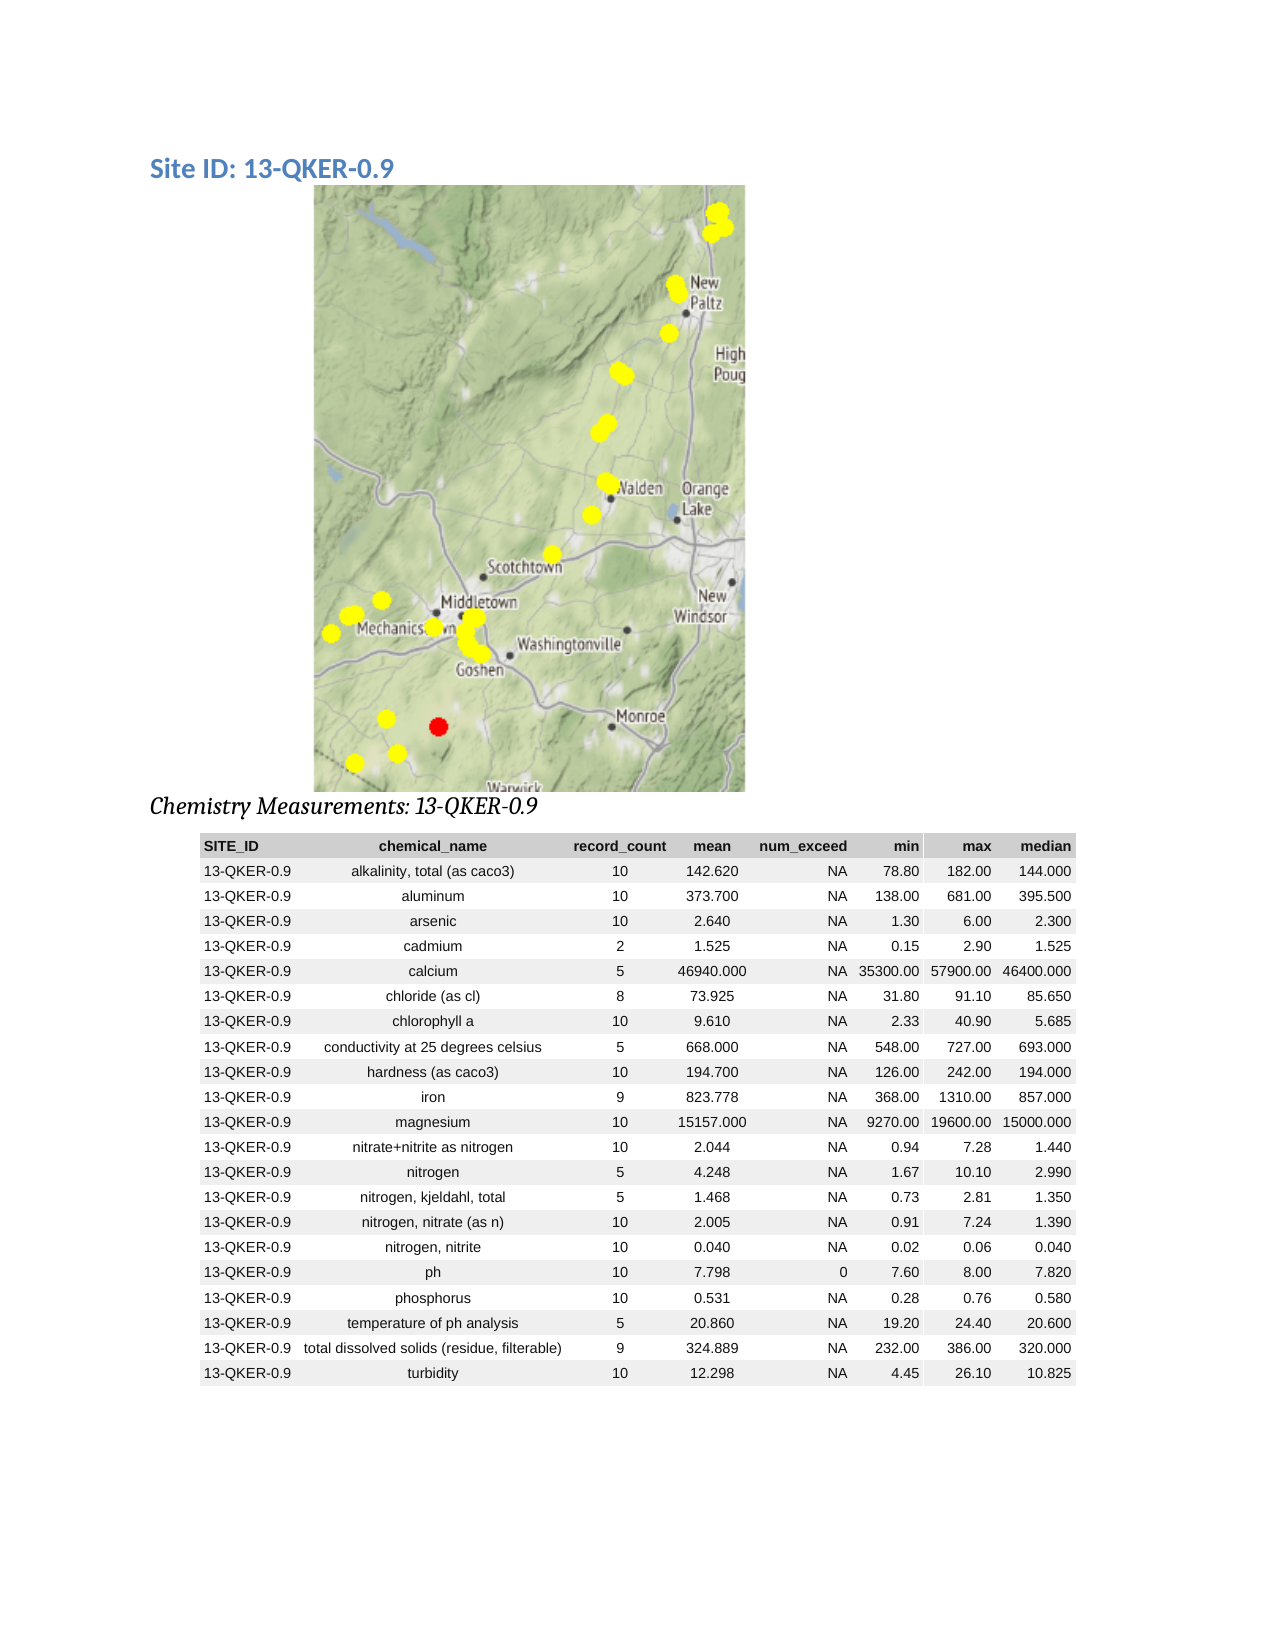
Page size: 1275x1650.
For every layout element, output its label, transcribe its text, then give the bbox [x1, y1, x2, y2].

table_cell 10 [568, 1260, 672, 1285]
table_cell 1.390 [996, 1210, 1076, 1235]
table_cell 10 [568, 858, 672, 883]
table_cell 373.700 [672, 884, 752, 908]
table_cell 15157.000 [672, 1109, 752, 1134]
table_cell 0.15 [852, 934, 923, 959]
table_cell nitrogen, nitrate (as n) [298, 1210, 568, 1235]
table_cell 10.10 [924, 1160, 996, 1185]
table_cell 144.000 [996, 858, 1076, 883]
table_cell NA [752, 884, 852, 908]
table_cell 13-QKER-0.9 [200, 1160, 298, 1185]
table_cell 1.440 [996, 1135, 1076, 1159]
table_cell 0.02 [852, 1235, 923, 1260]
table_cell 13-QKER-0.9 [200, 884, 298, 908]
table_cell 2 [568, 934, 672, 959]
table_cell 9 [568, 1335, 672, 1360]
table_cell chlorophyll a [298, 1009, 568, 1034]
table_cell 5 [568, 1034, 672, 1059]
table_cell 13-QKER-0.9 [200, 1360, 298, 1386]
table_cell 10 [568, 909, 672, 934]
table_cell nitrogen [298, 1160, 568, 1185]
table_cell 9 [568, 1084, 672, 1109]
table_cell 31.80 [852, 984, 923, 1009]
table_cell nitrate+nitrite as nitrogen [298, 1135, 568, 1159]
table_cell 20.600 [996, 1310, 1076, 1335]
table_cell 693.000 [996, 1034, 1076, 1059]
table_cell 13-QKER-0.9 [200, 1335, 298, 1360]
table_cell NA [752, 1360, 852, 1386]
table_cell 8.00 [924, 1260, 996, 1285]
table_cell 0.040 [672, 1235, 752, 1260]
table_cell 46940.000 [672, 959, 752, 984]
table_cell 13-QKER-0.9 [200, 1009, 298, 1034]
table_cell temperature of ph analysis [298, 1310, 568, 1335]
table_cell 1.30 [852, 909, 923, 934]
table_cell 10 [568, 1059, 672, 1084]
table_cell 13-QKER-0.9 [200, 1084, 298, 1109]
table_cell NA [752, 1034, 852, 1059]
table_cell 194.000 [996, 1059, 1076, 1084]
table_cell NA [752, 1084, 852, 1109]
table_cell alkalinity, total (as caco3) [298, 858, 568, 883]
table_cell chloride (as cl) [298, 984, 568, 1009]
table_cell 7.798 [672, 1260, 752, 1285]
table_cell NA [752, 1135, 852, 1159]
table_cell 24.40 [924, 1310, 996, 1335]
table_cell 8 [568, 984, 672, 1009]
table_cell nitrogen, nitrite [298, 1235, 568, 1260]
table_cell iron [298, 1084, 568, 1109]
table_cell 4.45 [852, 1360, 923, 1386]
table_cell NA [752, 1009, 852, 1034]
table_cell 5 [568, 1160, 672, 1185]
table_cell aluminum [298, 884, 568, 908]
table_cell 7.820 [996, 1260, 1076, 1285]
table_cell 10 [568, 1109, 672, 1134]
table_cell 2.300 [996, 909, 1076, 934]
table_cell magnesium [298, 1109, 568, 1134]
table_cell NA [752, 984, 852, 1009]
table_cell 13-QKER-0.9 [200, 1135, 298, 1159]
table_cell NA [752, 1285, 852, 1310]
table_cell 13-QKER-0.9 [200, 934, 298, 959]
table_cell conductivity at 25 degrees celsius [298, 1034, 568, 1059]
table_cell NA [752, 1235, 852, 1260]
table_cell 19.20 [852, 1310, 923, 1335]
table_header SITE_ID [200, 833, 298, 858]
table_cell 10 [568, 1210, 672, 1235]
table_cell 9.610 [672, 1009, 752, 1034]
table_cell 2.90 [924, 934, 996, 959]
table_cell 681.00 [924, 884, 996, 908]
table_cell NA [752, 1160, 852, 1185]
table_cell 548.00 [852, 1034, 923, 1059]
table_cell 0.73 [852, 1185, 923, 1210]
table_cell 15000.000 [996, 1109, 1076, 1134]
table_cell calcium [298, 959, 568, 984]
table_cell 1310.00 [924, 1084, 996, 1109]
table_cell 13-QKER-0.9 [200, 1034, 298, 1059]
table_cell 2.005 [672, 1210, 752, 1235]
table_cell ph [298, 1260, 568, 1285]
table_cell 9270.00 [852, 1109, 923, 1134]
table_cell 78.80 [852, 858, 923, 883]
table_header num_exceed [752, 833, 852, 858]
table_cell 2.640 [672, 909, 752, 934]
table_cell 13-QKER-0.9 [200, 909, 298, 934]
table_header chemical_name [298, 833, 568, 858]
table_cell 5 [568, 959, 672, 984]
table_header median [996, 833, 1076, 858]
table_cell 0 [752, 1260, 852, 1285]
table_cell 2.81 [924, 1185, 996, 1210]
table_cell 0.91 [852, 1210, 923, 1235]
table_cell 0.06 [924, 1235, 996, 1260]
table_cell 13-QKER-0.9 [200, 1235, 298, 1260]
table_cell NA [752, 1059, 852, 1084]
table_cell 668.000 [672, 1034, 752, 1059]
table_cell 2.33 [852, 1009, 923, 1034]
table_cell 194.700 [672, 1059, 752, 1084]
table_cell 12.298 [672, 1360, 752, 1386]
table_cell 13-QKER-0.9 [200, 1210, 298, 1235]
table_cell 395.500 [996, 884, 1076, 908]
table_cell 0.28 [852, 1285, 923, 1310]
table_cell NA [752, 1185, 852, 1210]
table_cell 20.860 [672, 1310, 752, 1335]
table_cell NA [752, 934, 852, 959]
table_cell 0.94 [852, 1135, 923, 1159]
table_cell 19600.00 [924, 1109, 996, 1134]
table_cell 10 [568, 1360, 672, 1386]
table_cell 1.525 [996, 934, 1076, 959]
table_cell 242.00 [924, 1059, 996, 1084]
table_cell 13-QKER-0.9 [200, 1185, 298, 1210]
table_cell 368.00 [852, 1084, 923, 1109]
table_cell 10 [568, 1235, 672, 1260]
table_cell 2.044 [672, 1135, 752, 1159]
table_cell 57900.00 [924, 959, 996, 984]
table_cell arsenic [298, 909, 568, 934]
table_cell 142.620 [672, 858, 752, 883]
table_cell 10.825 [996, 1360, 1076, 1386]
text Chemistry Measurements: 13-QKER-0.9 [150, 792, 1125, 821]
table_header mean [672, 833, 752, 858]
table_cell 0.040 [996, 1235, 1076, 1260]
table_cell 5 [568, 1185, 672, 1210]
table_cell 7.60 [852, 1260, 923, 1285]
table_cell NA [752, 1210, 852, 1235]
table_cell 6.00 [924, 909, 996, 934]
table_cell phosphorus [298, 1285, 568, 1310]
table_cell 857.000 [996, 1084, 1076, 1109]
table_cell 182.00 [924, 858, 996, 883]
table_cell 46400.000 [996, 959, 1076, 984]
table_cell 5 [568, 1310, 672, 1335]
table_cell cadmium [298, 934, 568, 959]
table_cell 727.00 [924, 1034, 996, 1059]
table_cell 10 [568, 1285, 672, 1310]
table_cell 2.990 [996, 1160, 1076, 1185]
table_cell total dissolved solids (residue, filterable) [298, 1335, 568, 1360]
table_cell 10 [568, 1135, 672, 1159]
table_cell 40.90 [924, 1009, 996, 1034]
table_cell 386.00 [924, 1335, 996, 1360]
table_cell NA [752, 909, 852, 934]
table_cell NA [752, 858, 852, 883]
table_cell 7.28 [924, 1135, 996, 1159]
table_cell 0.531 [672, 1285, 752, 1310]
picture [150, 185, 908, 792]
table_cell 1.525 [672, 934, 752, 959]
table_cell 85.650 [996, 984, 1076, 1009]
table_cell NA [752, 1109, 852, 1134]
table_cell NA [752, 1335, 852, 1360]
table_cell 10 [568, 884, 672, 908]
table_cell 4.248 [672, 1160, 752, 1185]
table_cell 13-QKER-0.9 [200, 1109, 298, 1134]
table_cell 13-QKER-0.9 [200, 858, 298, 883]
table_cell 13-QKER-0.9 [200, 1260, 298, 1285]
table_cell 26.10 [924, 1360, 996, 1386]
table_cell 13-QKER-0.9 [200, 1310, 298, 1335]
table_cell 138.00 [852, 884, 923, 908]
table_cell 10 [568, 1009, 672, 1034]
table_cell 1.350 [996, 1185, 1076, 1210]
table_cell hardness (as caco3) [298, 1059, 568, 1084]
table_cell 0.580 [996, 1285, 1076, 1310]
table_cell 126.00 [852, 1059, 923, 1084]
table_cell 320.000 [996, 1335, 1076, 1360]
table_cell 73.925 [672, 984, 752, 1009]
table_header min [852, 833, 923, 858]
table_cell 5.685 [996, 1009, 1076, 1034]
table_cell 823.778 [672, 1084, 752, 1109]
table_cell 35300.00 [852, 959, 923, 984]
table_cell 13-QKER-0.9 [200, 1285, 298, 1310]
table_cell 1.67 [852, 1160, 923, 1185]
table_cell 13-QKER-0.9 [200, 984, 298, 1009]
table_cell 7.24 [924, 1210, 996, 1235]
table_cell turbidity [298, 1360, 568, 1386]
table_cell NA [752, 1310, 852, 1335]
table_cell 13-QKER-0.9 [200, 959, 298, 984]
table_header record_count [568, 833, 672, 858]
table_cell 324.889 [672, 1335, 752, 1360]
table_header max [924, 833, 996, 858]
table_cell 232.00 [852, 1335, 923, 1360]
table_cell nitrogen, kjeldahl, total [298, 1185, 568, 1210]
table_cell 91.10 [924, 984, 996, 1009]
table_cell 1.468 [672, 1185, 752, 1210]
table_cell NA [752, 959, 852, 984]
table_cell 13-QKER-0.9 [200, 1059, 298, 1084]
table_cell 0.76 [924, 1285, 996, 1310]
